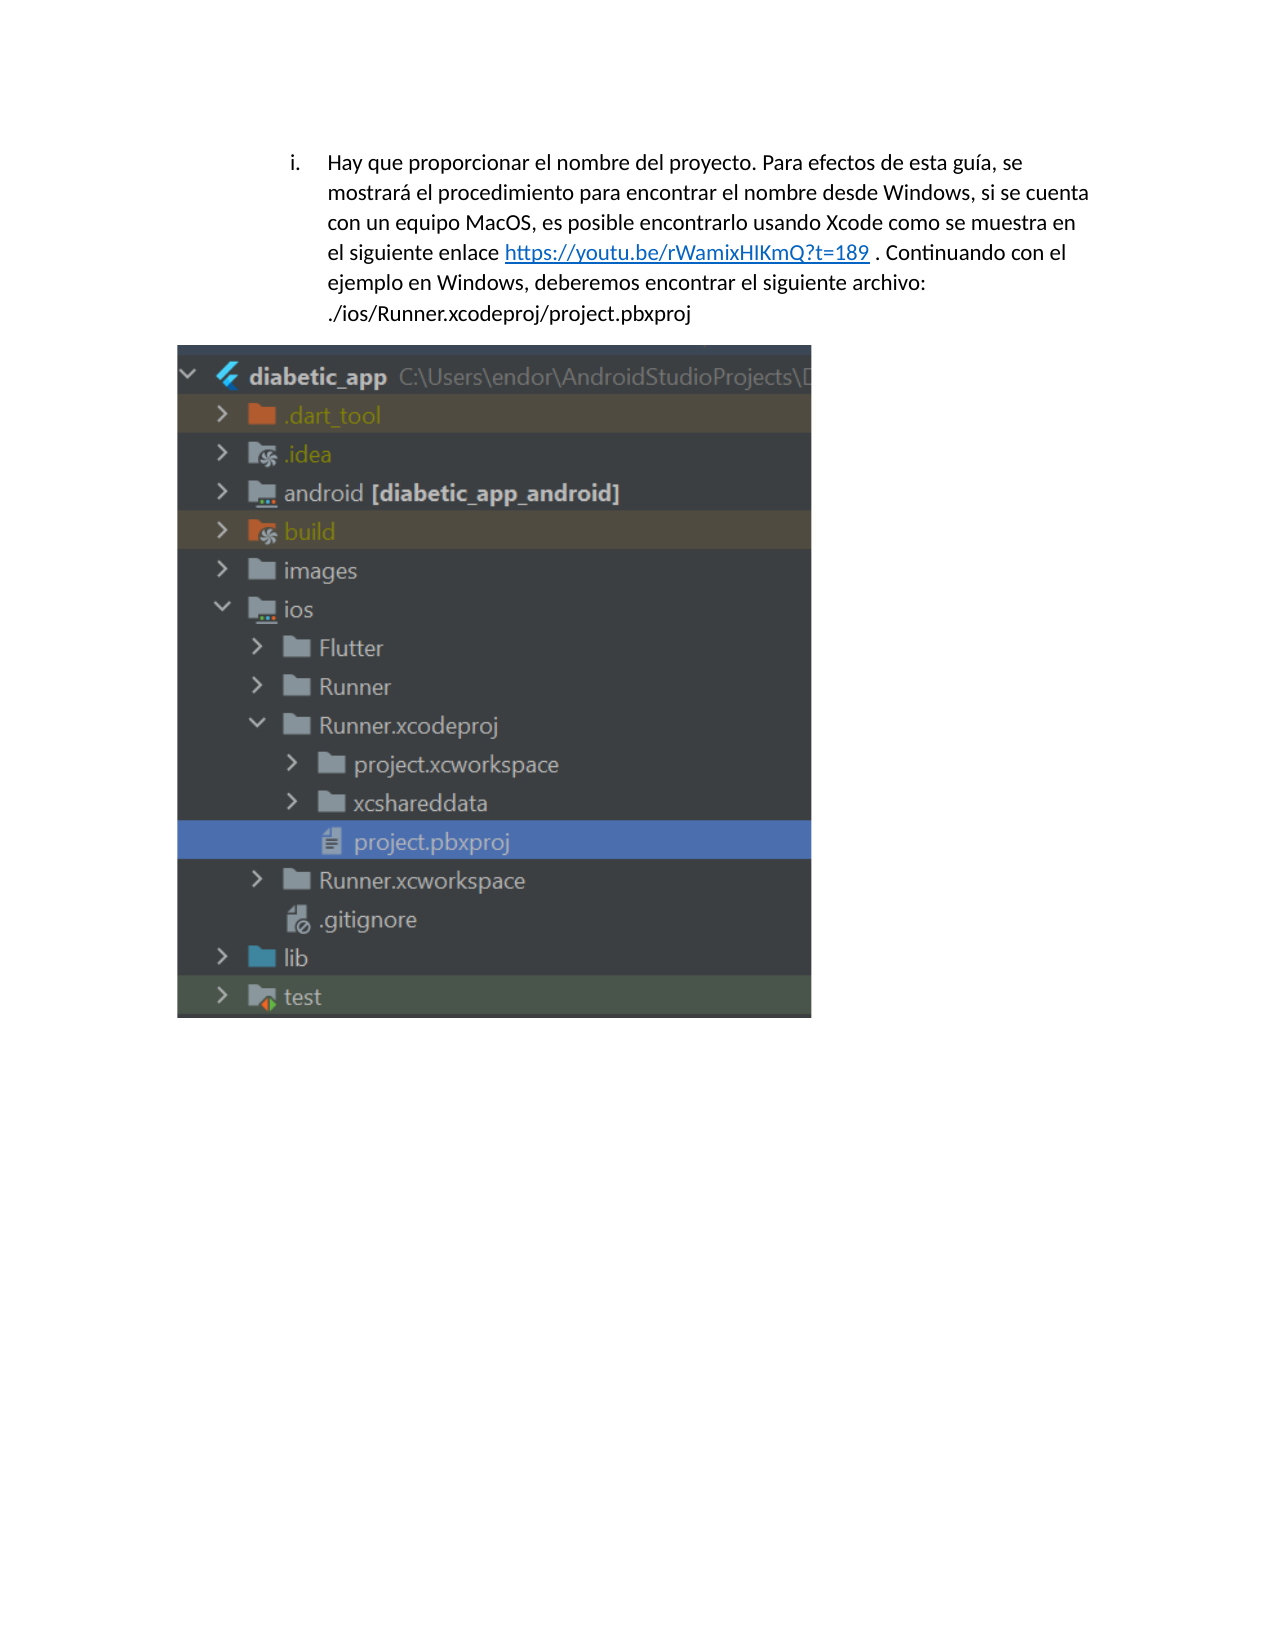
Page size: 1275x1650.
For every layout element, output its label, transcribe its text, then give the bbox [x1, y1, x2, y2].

list Hay que proporcionar el nombre del proyecto. Para efectos de esta guía, se mostrará el procedimiento para encontrar el nombre desde Windows, si se cuenta con un equipo MacOS, es posible encontrarlo usando Xcode como se muestra en el siguiente enlace https://youtu.be/rWamixHIKmQ?t=189 . Continuando con el ejemplo en Windows, deberemos encontrar el siguiente archivo: ./ios/Runner.xcodeproj/project.pbxproj [290, 148, 1098, 327]
picture [177, 345, 812, 1018]
